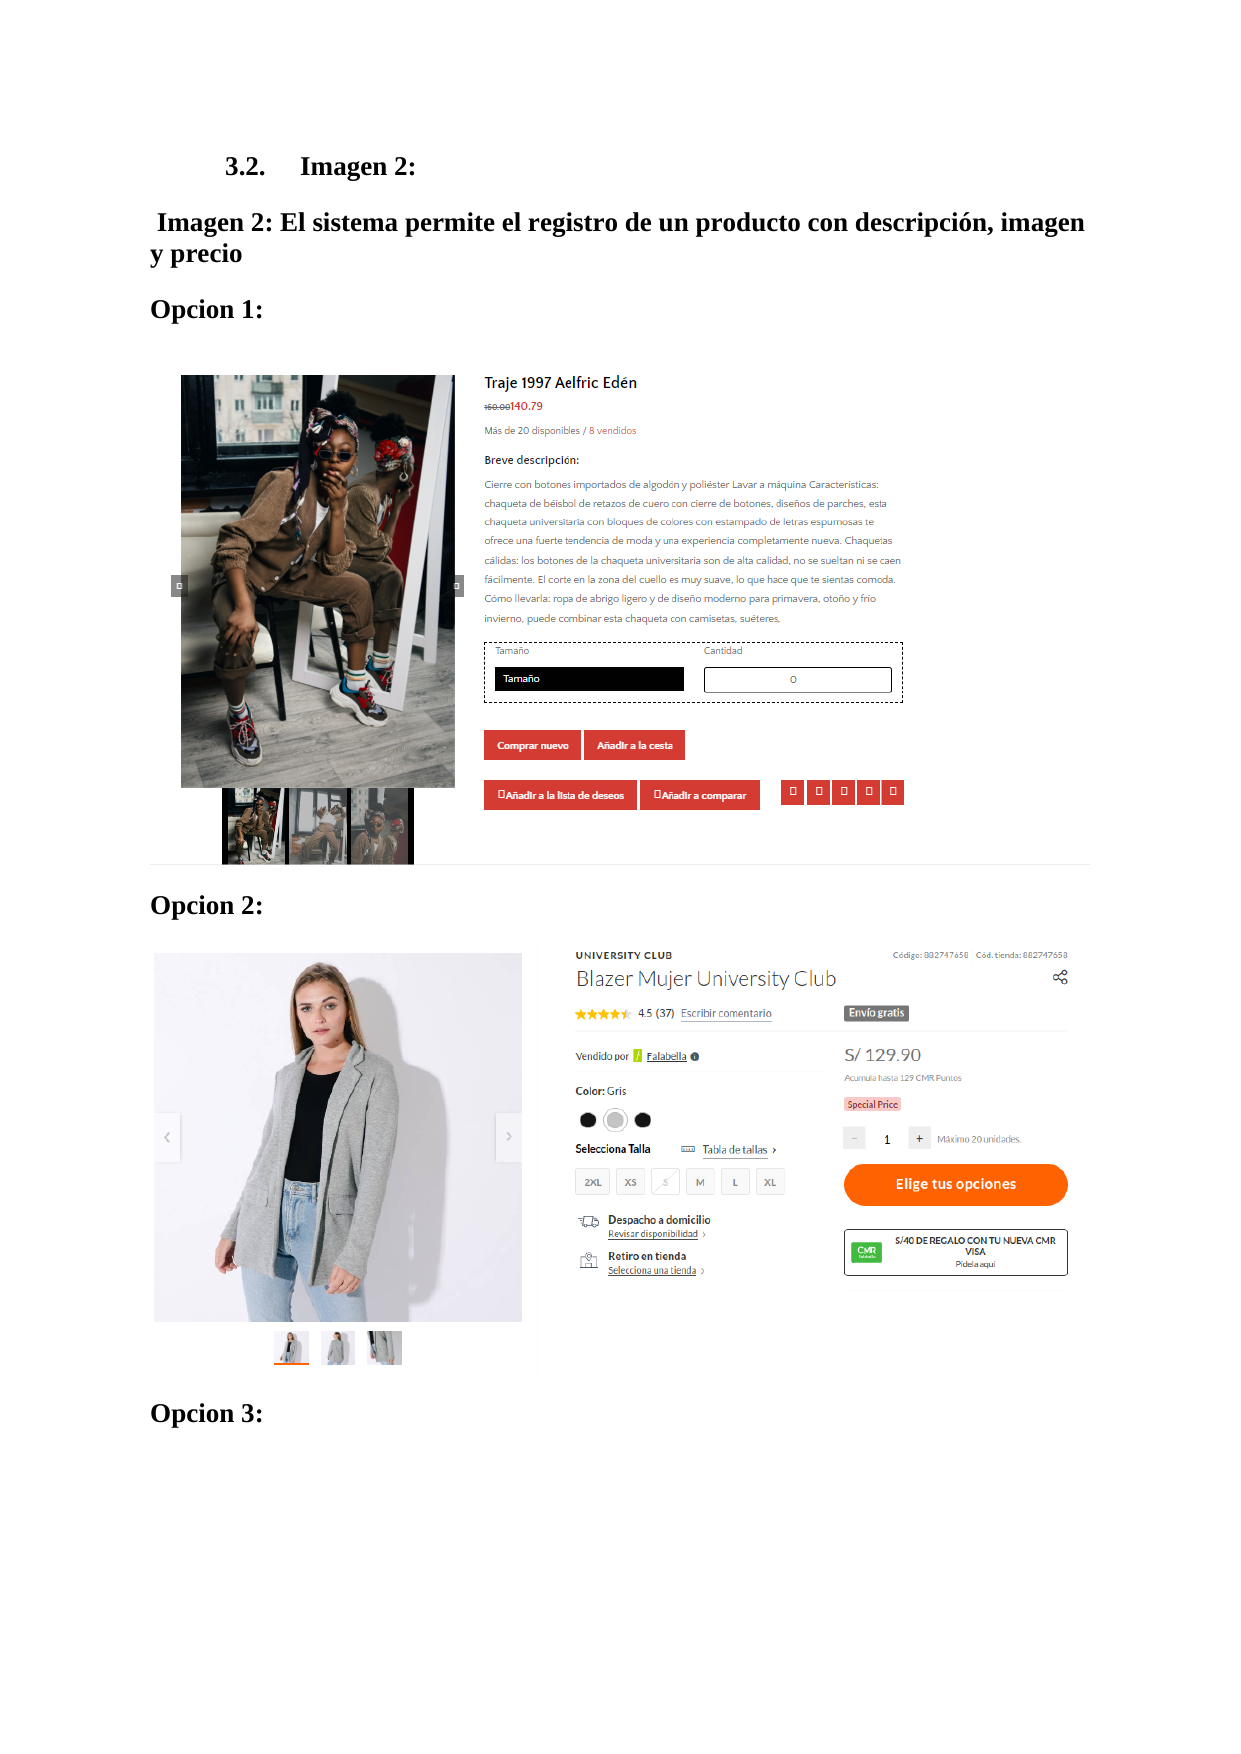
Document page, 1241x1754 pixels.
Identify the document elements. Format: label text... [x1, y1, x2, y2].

picture [150, 349, 1091, 865]
text Opcion 2: [150, 889, 1090, 920]
subtitle 3.2. Imagen 2: [150, 150, 1090, 181]
text Imagen 2: El sistema permite el registro de un producto con descripción, imagen y precio [150, 206, 1090, 268]
picture [150, 945, 1091, 1373]
text Opcion 1: [150, 293, 1090, 324]
text Opcion 3: [150, 1397, 1090, 1428]
